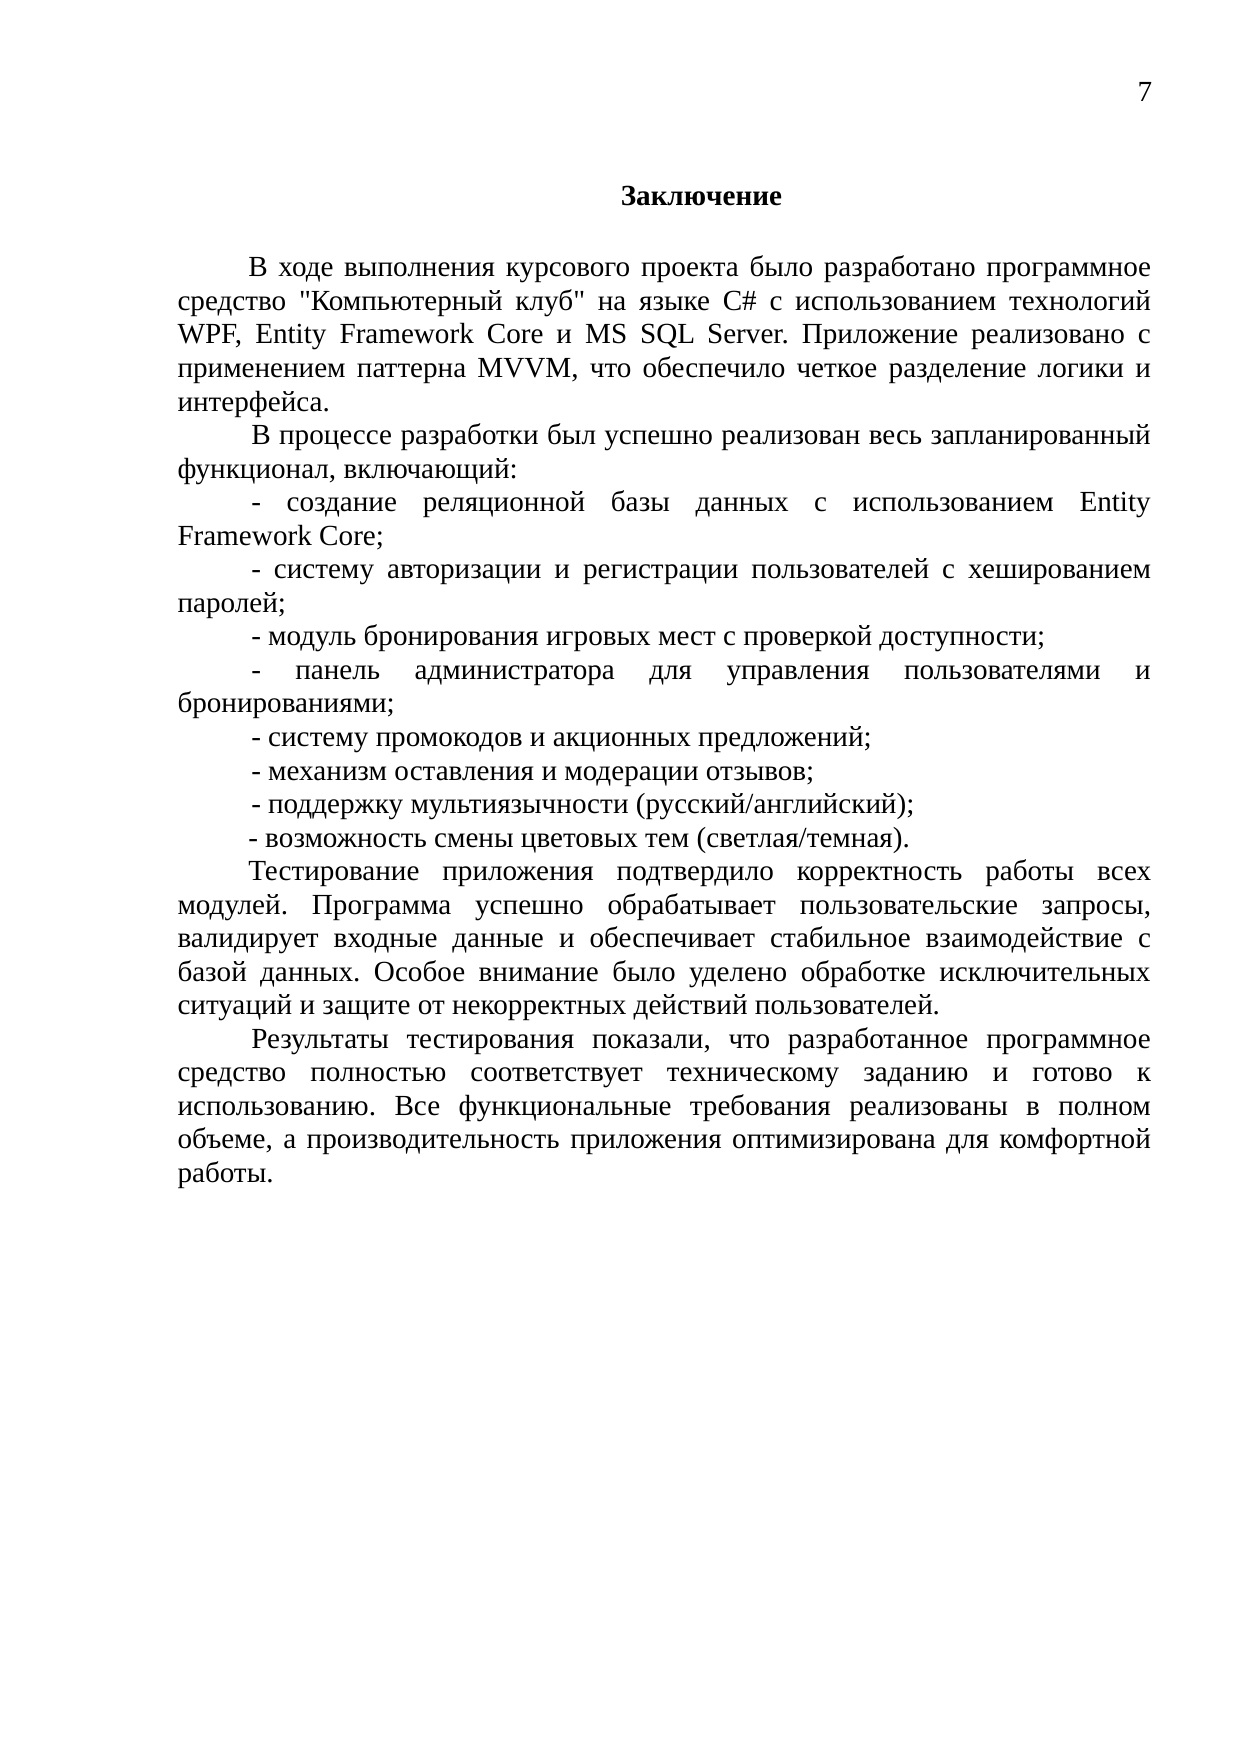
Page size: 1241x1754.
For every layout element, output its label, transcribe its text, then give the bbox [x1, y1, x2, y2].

text - систему авторизации и регистрации пользователей с хешированием паролей; [177, 551, 1152, 618]
text - механизм оставления и модерации отзывов; [177, 753, 1152, 786]
text - создание реляционной базы данных с использованием Entity Framework Core; [177, 484, 1152, 551]
text Заключение [177, 178, 1152, 212]
text Результаты тестирования показали, что разработанное программное средство полностью соответствует техническому заданию и готово к использованию. Все функциональные требования реализованы в полном объеме, а производительность приложения оптимизирована для комфортной работы. [177, 1021, 1152, 1189]
text - систему промокодов и акционных предложений; [177, 719, 1152, 753]
text В ходе выполнения курсового проекта было разработано программное средство "Компьютерный клуб" на языке C# с использованием технологий WPF, Entity Framework Core и MS SQL Server. Приложение реализовано с применением паттерна MVVM, что обеспечило четкое разделение логики и интерфейса. [177, 249, 1152, 417]
text Тестирование приложения подтвердило корректность работы всех модулей. Программа успешно обрабатывает пользовательские запросы, валидирует входные данные и обеспечивает стабильное взаимодействие с базой данных. Особое внимание было уделено обработке исключительных ситуаций и защите от некорректных действий пользователей. [177, 853, 1152, 1021]
text - возможность смены цветовых тем (светлая/темная). [177, 820, 1152, 853]
text - поддержку мультиязычности (русский/английский); [177, 786, 1152, 820]
text В процессе разработки был успешно реализован весь запланированный функционал, включающий: [177, 417, 1152, 484]
text - панель администратора для управления пользователями и бронированиями; [177, 652, 1152, 719]
text - модуль бронирования игровых мест с проверкой доступности; [177, 618, 1152, 652]
